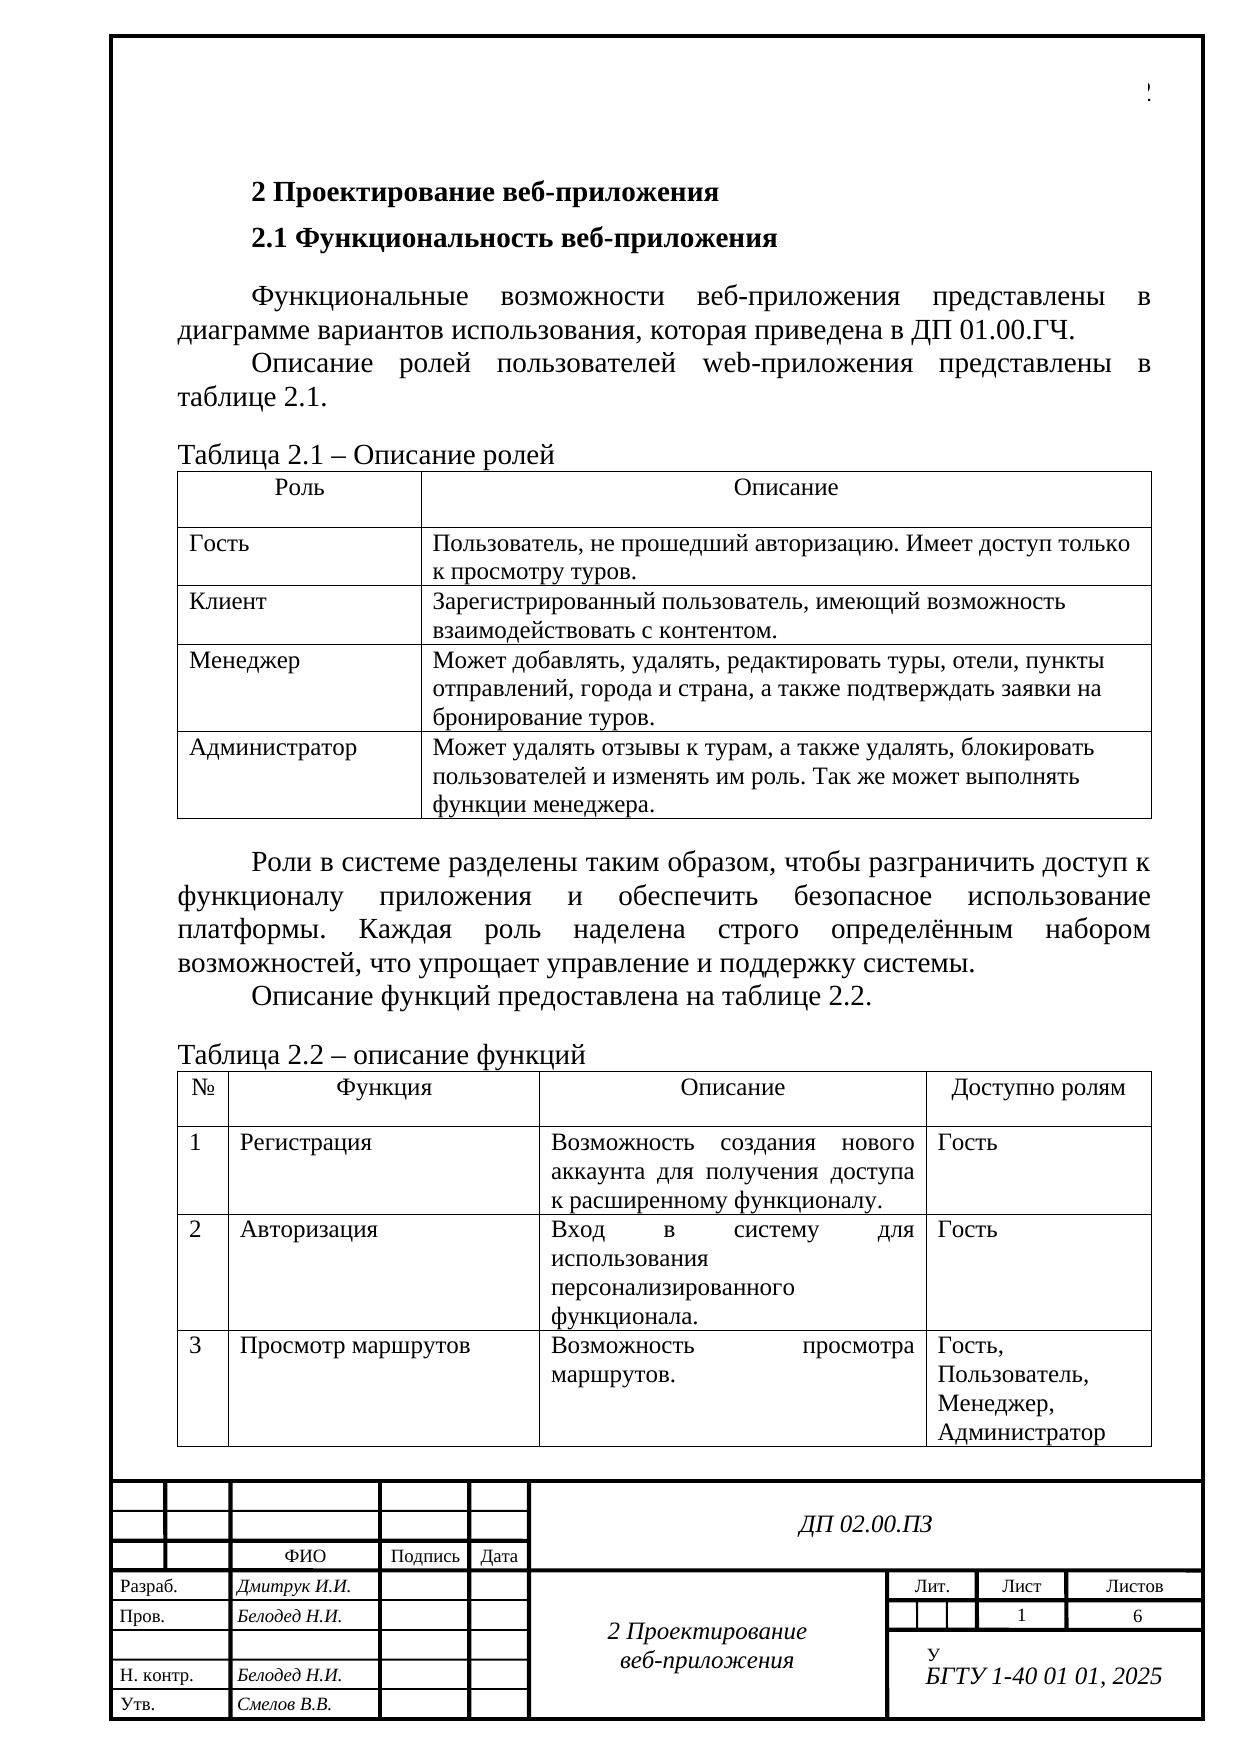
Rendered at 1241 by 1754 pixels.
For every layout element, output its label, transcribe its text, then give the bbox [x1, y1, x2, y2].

text Функциональные возможности веб-приложения представлены в диаграмме вариантов использования, которая приведена в ДП 01.00.ГЧ. [177, 278, 1152, 345]
text Проектирование веб-приложения [177, 174, 1152, 207]
table_header № [178, 1072, 228, 1126]
table_cell Менеджер [178, 645, 421, 731]
table_cell Администратор [178, 732, 421, 818]
table_cell 2 [178, 1215, 228, 1329]
table_cell Клиент [178, 586, 421, 644]
table_cell Может удалять отзывы к турам, а также удалять, блокировать пользователей и изменять им роль. Так же может выполнять функции менеджера. [422, 732, 1151, 818]
table_cell Гость [178, 528, 421, 585]
table_cell Возможность создания нового аккаунта для получения доступа к расширенному функционалу. [540, 1127, 926, 1213]
table_cell 3 [178, 1331, 228, 1446]
text Описание ролей пользователей web-приложения представлены в таблице 2.1. [177, 345, 1152, 412]
table_cell Вход в систему для использования персонализированного функционала. [540, 1215, 926, 1329]
table_header Функция [229, 1072, 539, 1126]
table_cell Авторизация [229, 1215, 539, 1329]
text Таблица 2.1 – Описание ролей [177, 437, 1152, 471]
table_header Доступно ролям [927, 1072, 1151, 1126]
text Функциональность веб-приложения [251, 220, 1152, 253]
table_header Роль [178, 472, 421, 527]
table_header Описание [540, 1072, 926, 1126]
table_cell 1 [178, 1127, 228, 1213]
table_cell Возможность просмотра маршрутов. [540, 1331, 926, 1446]
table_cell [927, 1331, 1151, 1446]
text Роли в системе разделены таким образом, чтобы разграничить доступ к функционалу приложения и обеспечить безопасное использование платформы. Каждая роль наделена строго определённым набором возможностей, что упрощает управление и поддержку системы. [177, 844, 1152, 978]
text Описание функций предоставлена на таблице 2.2. [177, 978, 1152, 1012]
table_cell Просмотр маршрутов [229, 1331, 539, 1446]
table_cell Гость [927, 1215, 1151, 1329]
table_cell Зарегистрированный пользователь, имеющий возможность взаимодействовать с контентом. [422, 586, 1151, 644]
text Таблица 2.2 – описание функций [177, 1037, 1152, 1071]
table_cell Пользователь, не прошедший авторизацию. Имеет доступ только к просмотру туров. [422, 528, 1151, 585]
table_header Описание [422, 472, 1151, 527]
table_cell Гость [927, 1127, 1151, 1213]
table_cell Регистрация [229, 1127, 539, 1213]
table_cell Может добавлять, удалять, редактировать туры, отели, пункты отправлений, города и страна, а также подтверждать заявки на бронирование туров. [422, 645, 1151, 731]
